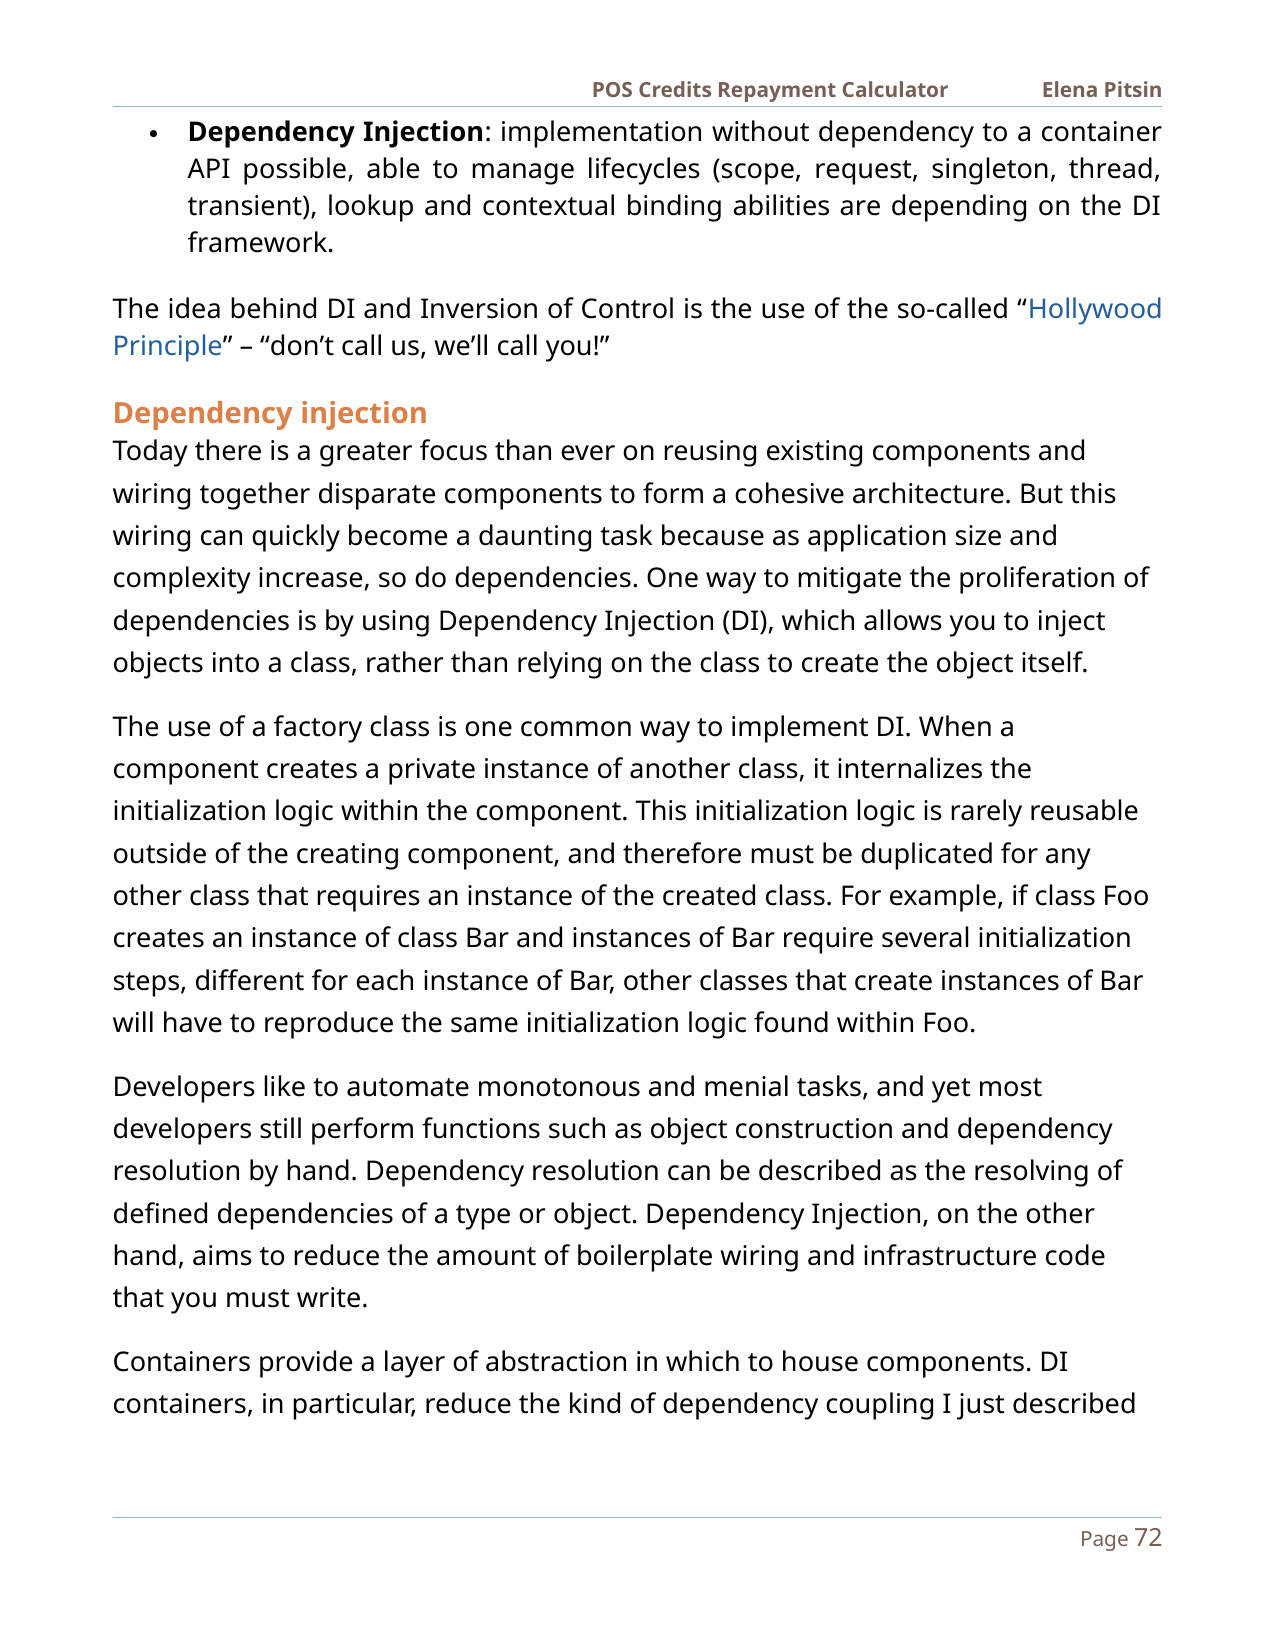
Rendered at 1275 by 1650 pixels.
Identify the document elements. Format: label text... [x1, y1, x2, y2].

text The idea behind DI and Inversion of Control is the use of the so-called “Hollywood Principle” – “don’t call us, we’ll call you!” [112, 289, 1162, 363]
list Dependency Injection: implementation without dependency to a container API possible, able to manage lifecycles (scope, request, singleton, thread, transient), lookup and contextual binding abilities are depending on the DI framework. [150, 112, 1162, 260]
text The use of a factory class is one common way to implement DI. When a component creates a private instance of another class, it internalizes the initialization logic within the component. This initialization logic is rarely reusable outside of the creating component, and therefore must be duplicated for any other class that requires an instance of the created class. For example, if class Foo creates an instance of class Bar and instances of Bar require several initialization steps, different for each instance of Bar, other classes that create instances of Bar will have to reproduce the same initialization logic found within Foo. [112, 707, 1162, 1041]
text Today there is a greater focus than ever on reusing existing components and wiring together disparate components to form a cohesive architecture. But this wiring can quickly become a daunting task because as application size and complexity increase, so do dependencies. One way to mitigate the proliferation of dependencies is by using Dependency Injection (DI), which allows you to inject objects into a class, rather than relying on the class to create the object itself. [112, 432, 1162, 681]
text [112, 1342, 1162, 1421]
text Developers like to automate monotonous and menial tasks, and yet most developers still perform functions such as object construction and dependency resolution by hand. Dependency resolution can be described as the resolving of defined dependencies of a type or object. Dependency Injection, on the other hand, aims to reduce the amount of boilerplate wiring and infrastructure code that you must write. [112, 1067, 1162, 1316]
text Dependency injection [112, 392, 1162, 432]
